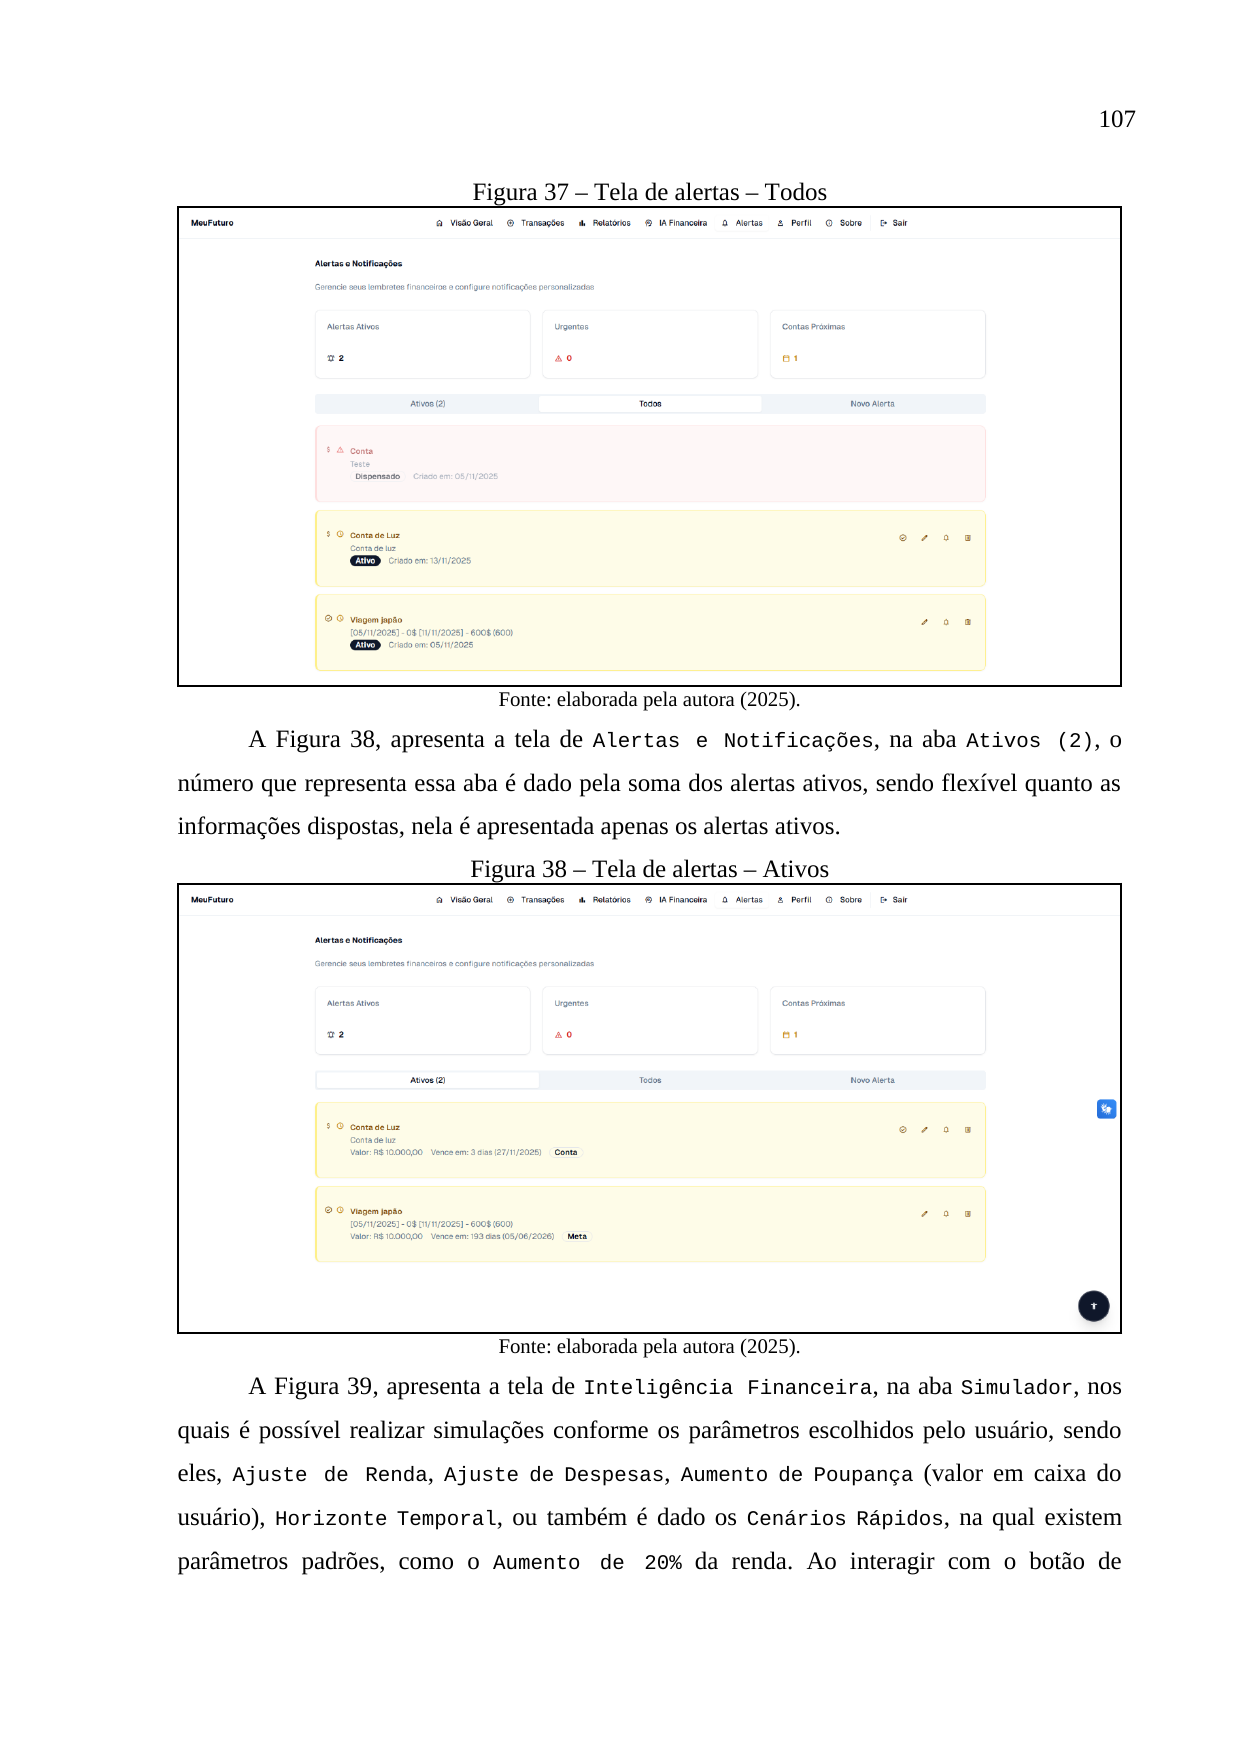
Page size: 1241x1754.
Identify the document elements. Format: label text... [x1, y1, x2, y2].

picture [179, 885, 1120, 1332]
text A Figura 38, apresenta a tela de Alertas e Notificações, na aba Ativos (2), o número que representa essa aba é dado pela soma dos alertas ativos, sendo flexível quanto as informações dispostas, nela é apresentada apenas os alertas ativos. [177, 724, 1122, 839]
text Fonte: elaborada pela autora (2025). [177, 1334, 1122, 1358]
picture [179, 208, 1120, 685]
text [177, 1371, 1122, 1575]
text Fonte: elaborada pela autora (2025). [177, 687, 1122, 711]
